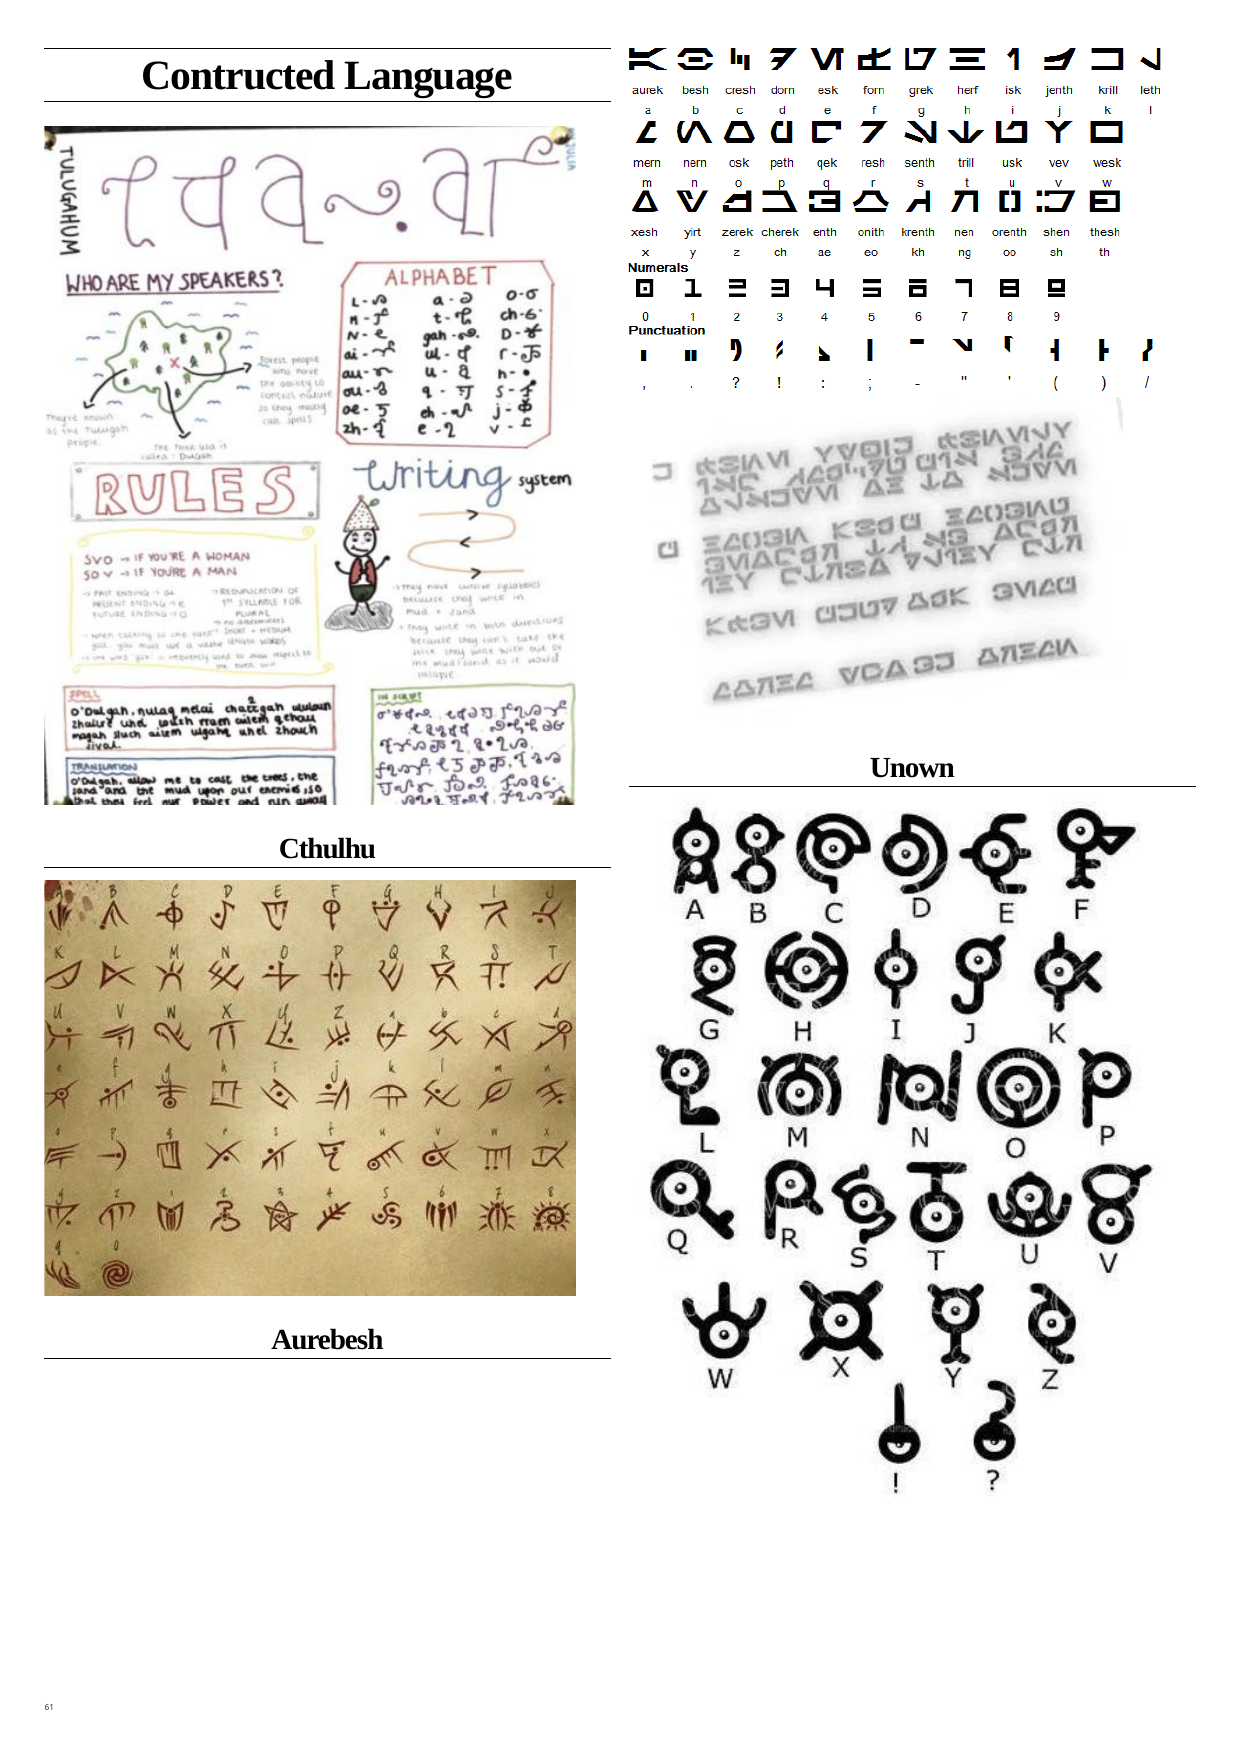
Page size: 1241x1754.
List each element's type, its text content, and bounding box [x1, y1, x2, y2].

picture [628, 47, 1161, 396]
picture [44, 880, 576, 1296]
subtitle Cthulhu [44, 831, 611, 867]
subtitle Unown [629, 751, 1196, 786]
subtitle Aurebesh [44, 1322, 611, 1358]
picture [628, 397, 1123, 724]
subtitle Contructed Language [44, 49, 611, 101]
picture [44, 126, 576, 805]
picture [628, 799, 1161, 1508]
